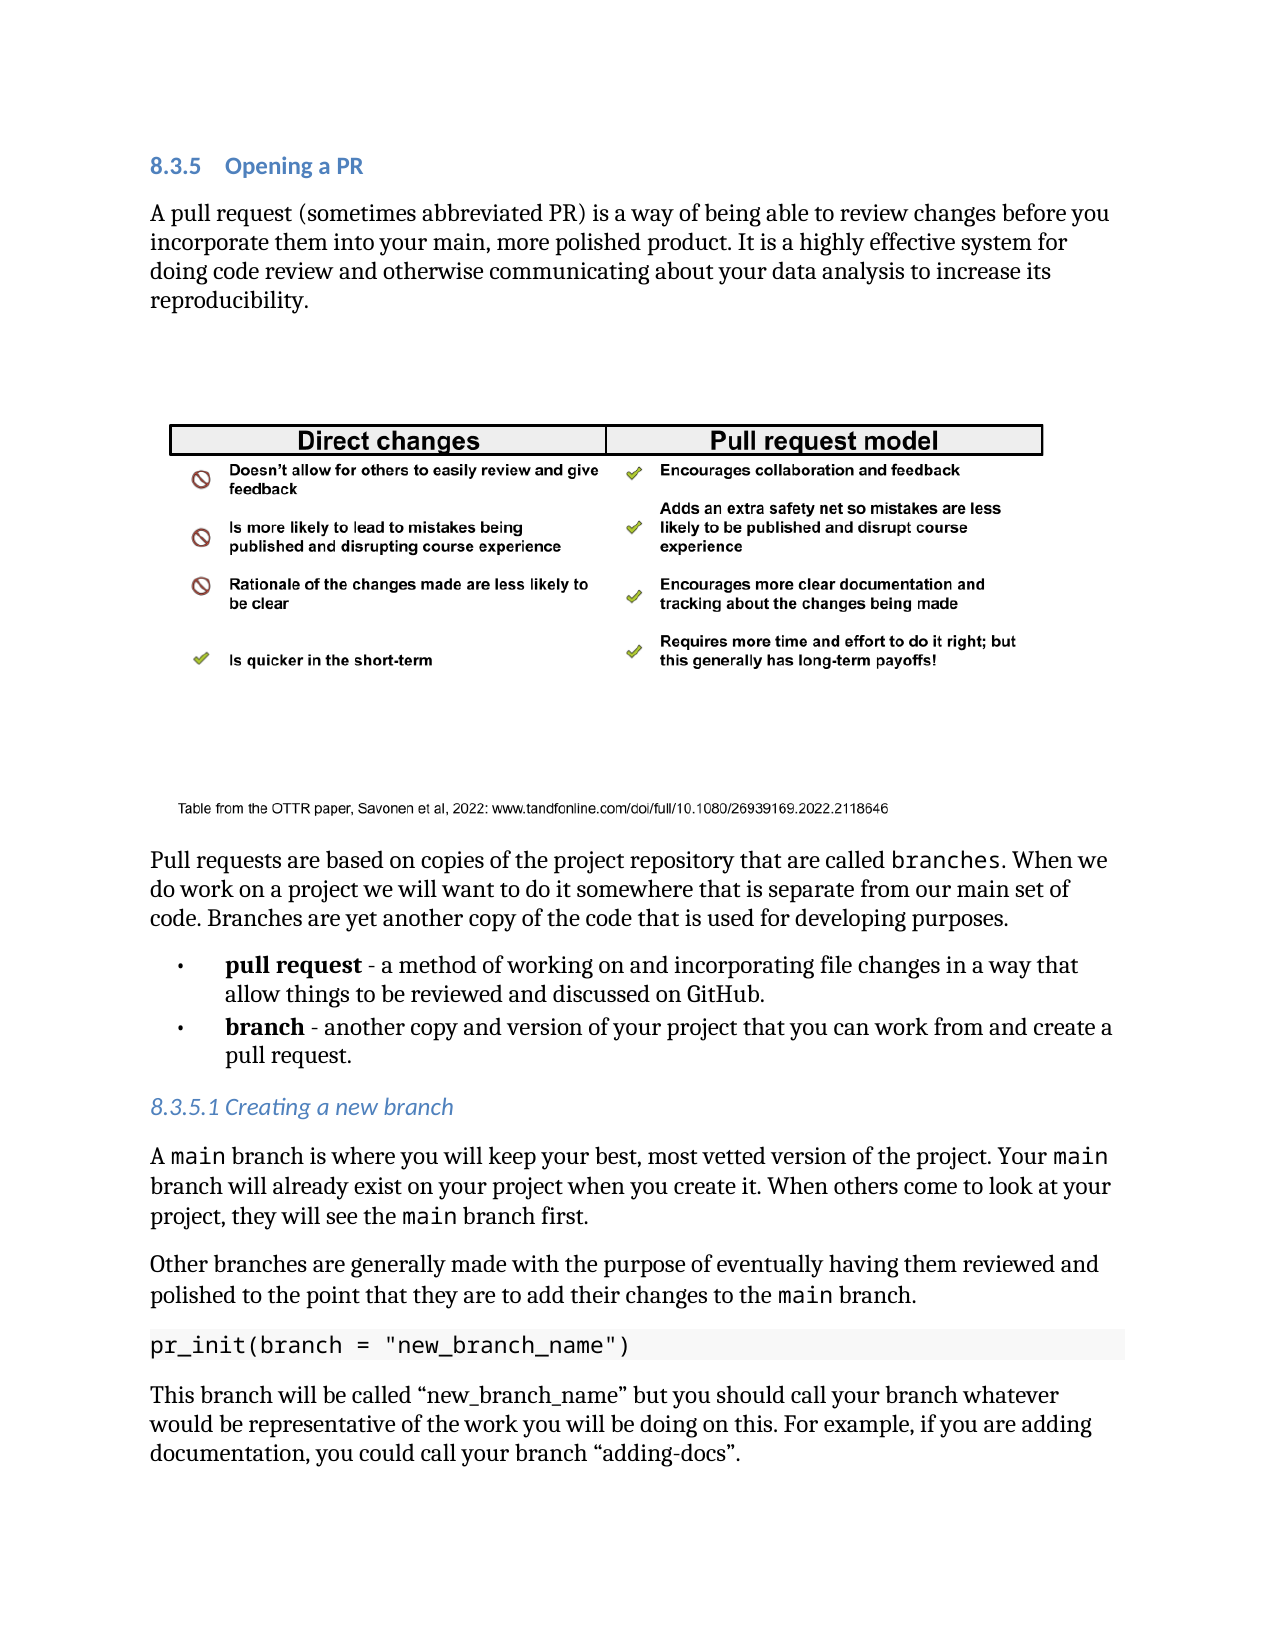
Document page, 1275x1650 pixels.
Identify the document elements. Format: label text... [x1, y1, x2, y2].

list pull request - a method of working on and incorporating file changes in a way that allow things to be reviewed and discussed on GitHub. [175, 951, 1125, 1009]
list branch - another copy and version of your project that you can work from and create a pull request. [175, 1013, 1125, 1070]
text A main branch is where you will keep your best, most vetted version of the project. Your main branch will already exist on your project when you create it. When others come to look at your project, they will see the main branch first. [150, 1140, 1125, 1232]
text This branch will be called “new_branch_name” but you should call your branch whatever would be representative of the work you will be doing on this. For example, if you are adding documentation, you could call your branch “adding-docs”. [150, 1381, 1125, 1467]
text pr_init(branch = "new_branch_name") [150, 1329, 1125, 1360]
subtitle 8.3.5 Opening a PR [150, 150, 1125, 181]
text Pull requests are based on copies of the project repository that are called branches. When we do work on a project we will want to do it somewhere that is separate from our main set of code. Branches are yet another copy of the code that is used for developing purposes. [150, 844, 1125, 933]
text Other branches are generally made with the purpose of eventually having them reviewed and polished to the point that they are to add their changes to the main branch. [150, 1250, 1125, 1310]
subtitle 8.3.5.1 Creating a new branch [150, 1091, 1125, 1122]
text A pull request (sometimes abbreviated PR) is a way of being able to review changes before you incorporate them into your main, more polished product. It is a highly effective system for doing code review and otherwise communicating about your data analysis to increase its reproducibility. [150, 199, 1125, 314]
picture [168, 333, 1044, 826]
